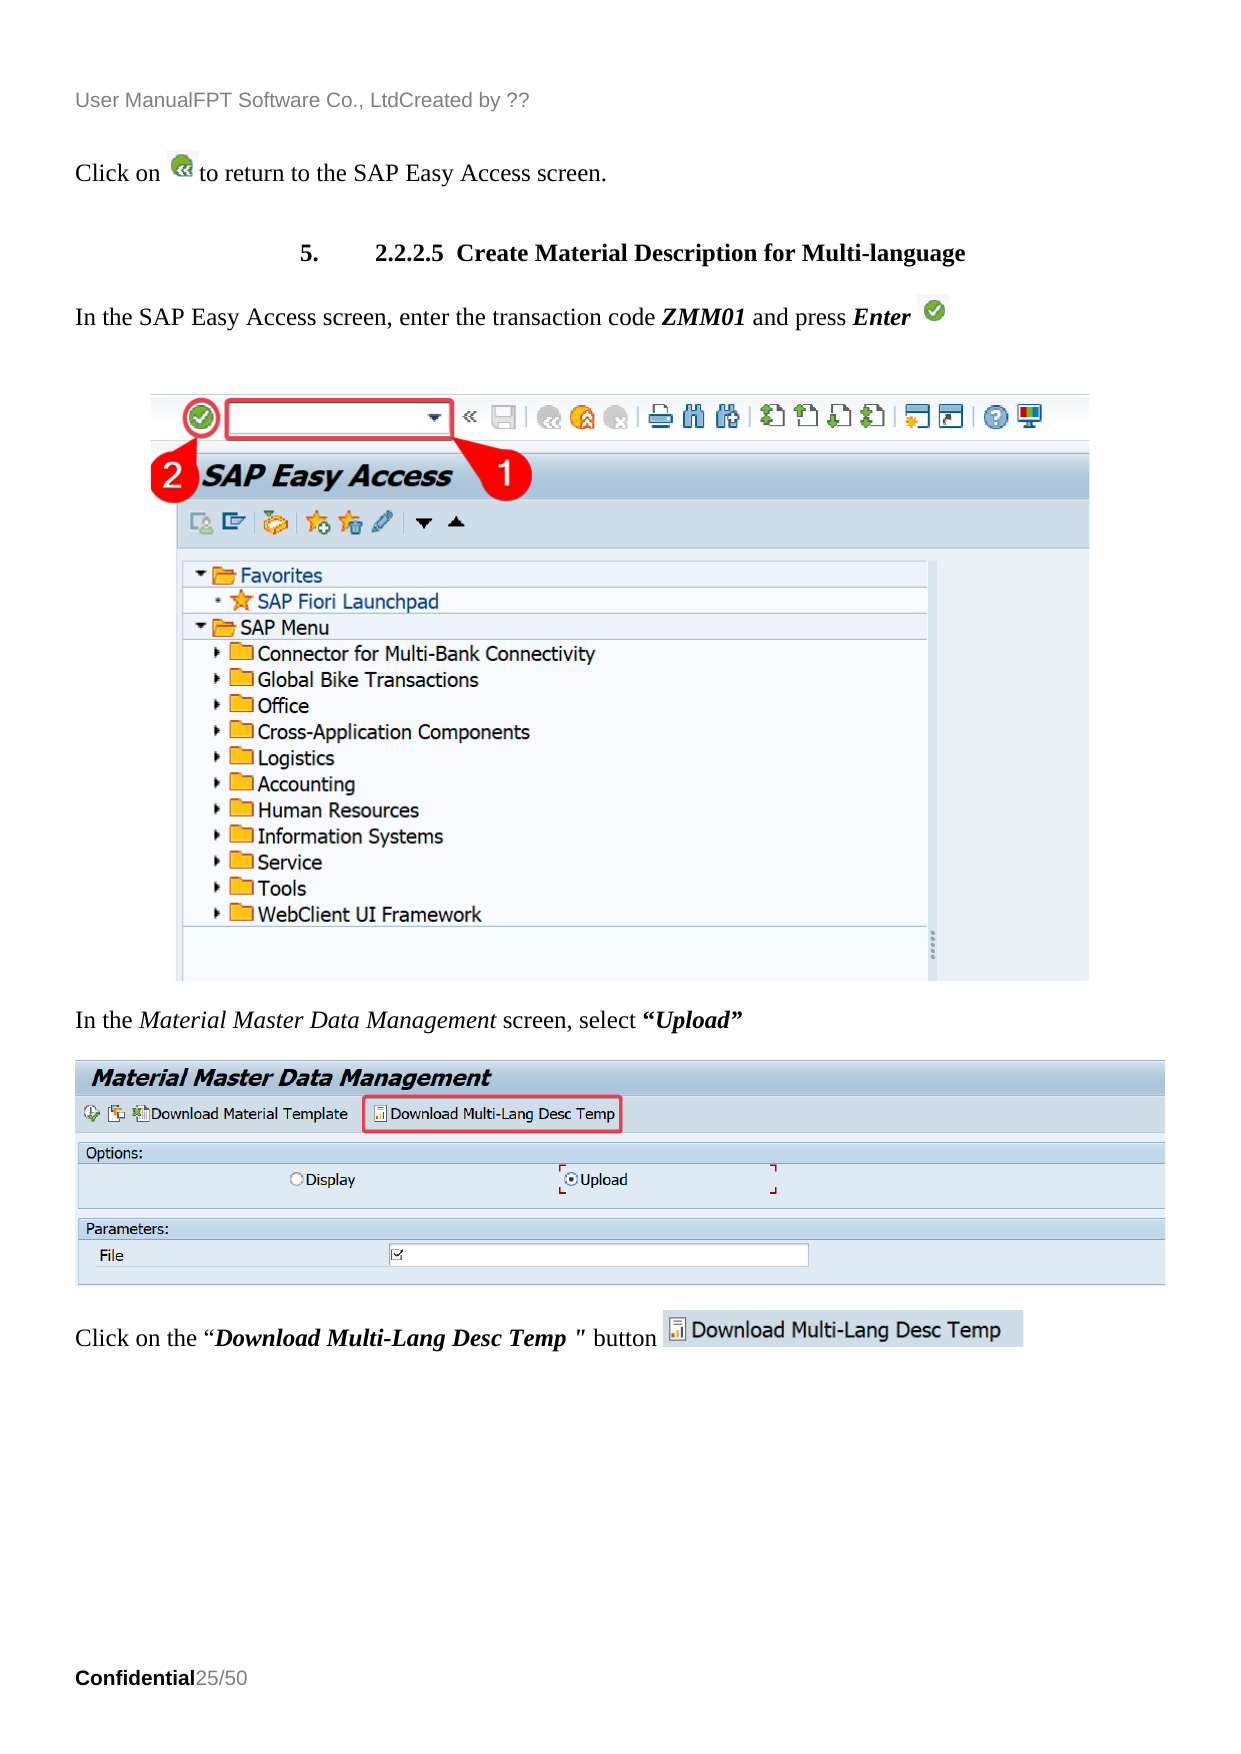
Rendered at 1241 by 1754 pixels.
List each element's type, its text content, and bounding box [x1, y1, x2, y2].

text In the SAP Easy Access screen, enter the transaction code ZMM01 and press Enter [75, 294, 1165, 331]
text Click on to return to the SAP Easy Access screen. [75, 150, 1165, 187]
text In the Material Master Data Management screen, select “Upload” [75, 1005, 1165, 1034]
picture [150, 394, 1090, 981]
picture [917, 294, 950, 326]
picture [663, 1310, 1024, 1347]
picture [166, 150, 199, 182]
subtitle 2.2.2.5 Create Material Description for Multi-language [300, 238, 1165, 267]
picture [75, 1060, 1166, 1286]
